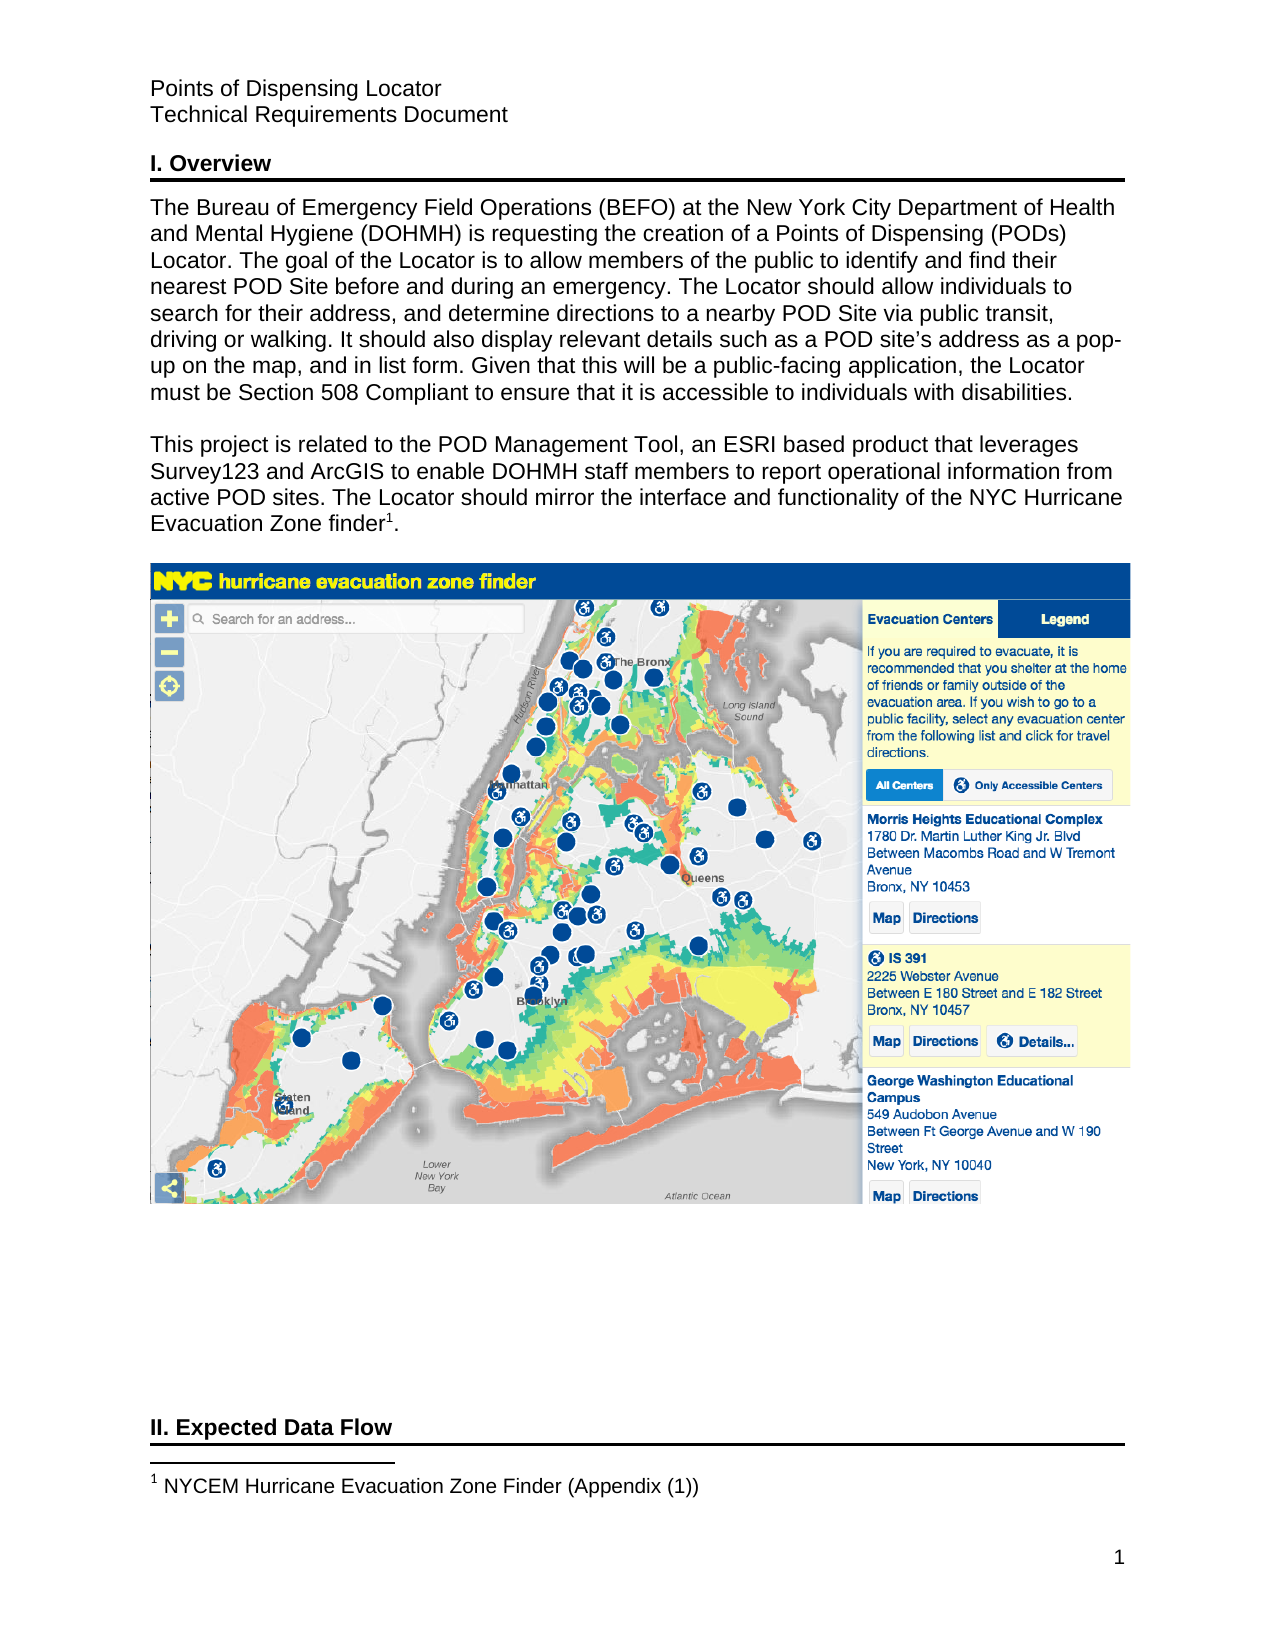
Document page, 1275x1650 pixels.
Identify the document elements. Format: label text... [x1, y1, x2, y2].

text I. Overview [150, 150, 1125, 178]
text The Bureau of Emergency Field Operations (BEFO) at the New York City Department of Health and Mental Hygiene (DOHMH) is requesting the creation of a Points of Dispensing (PODs) Locator. The goal of the Locator is to allow members of the public to identify and find their nearest POD Site before and during an emergency. The Locator should allow individuals to search for their address, and determine directions to a nearby POD Site via public transit, driving or walking. It should also display relevant details such as a POD site’s address as a pop-up on the map, and in list form. Given that this will be a public-facing application, the Locator must be Section 508 Compliant to ensure that it is accessible to individuals with disabilities. [150, 194, 1125, 405]
picture [150, 563, 1131, 1204]
text II. Expected Data Flow [150, 1414, 1125, 1443]
text This project is related to the POD Management Tool, an ESRI based product that leverages Survey123 and ArcGIS to enable DOHMH staff members to report operational information from active POD sites. The Locator should mirror the interface and functionality of the NYC Hurricane Evacuation Zone finder. [150, 431, 1125, 537]
